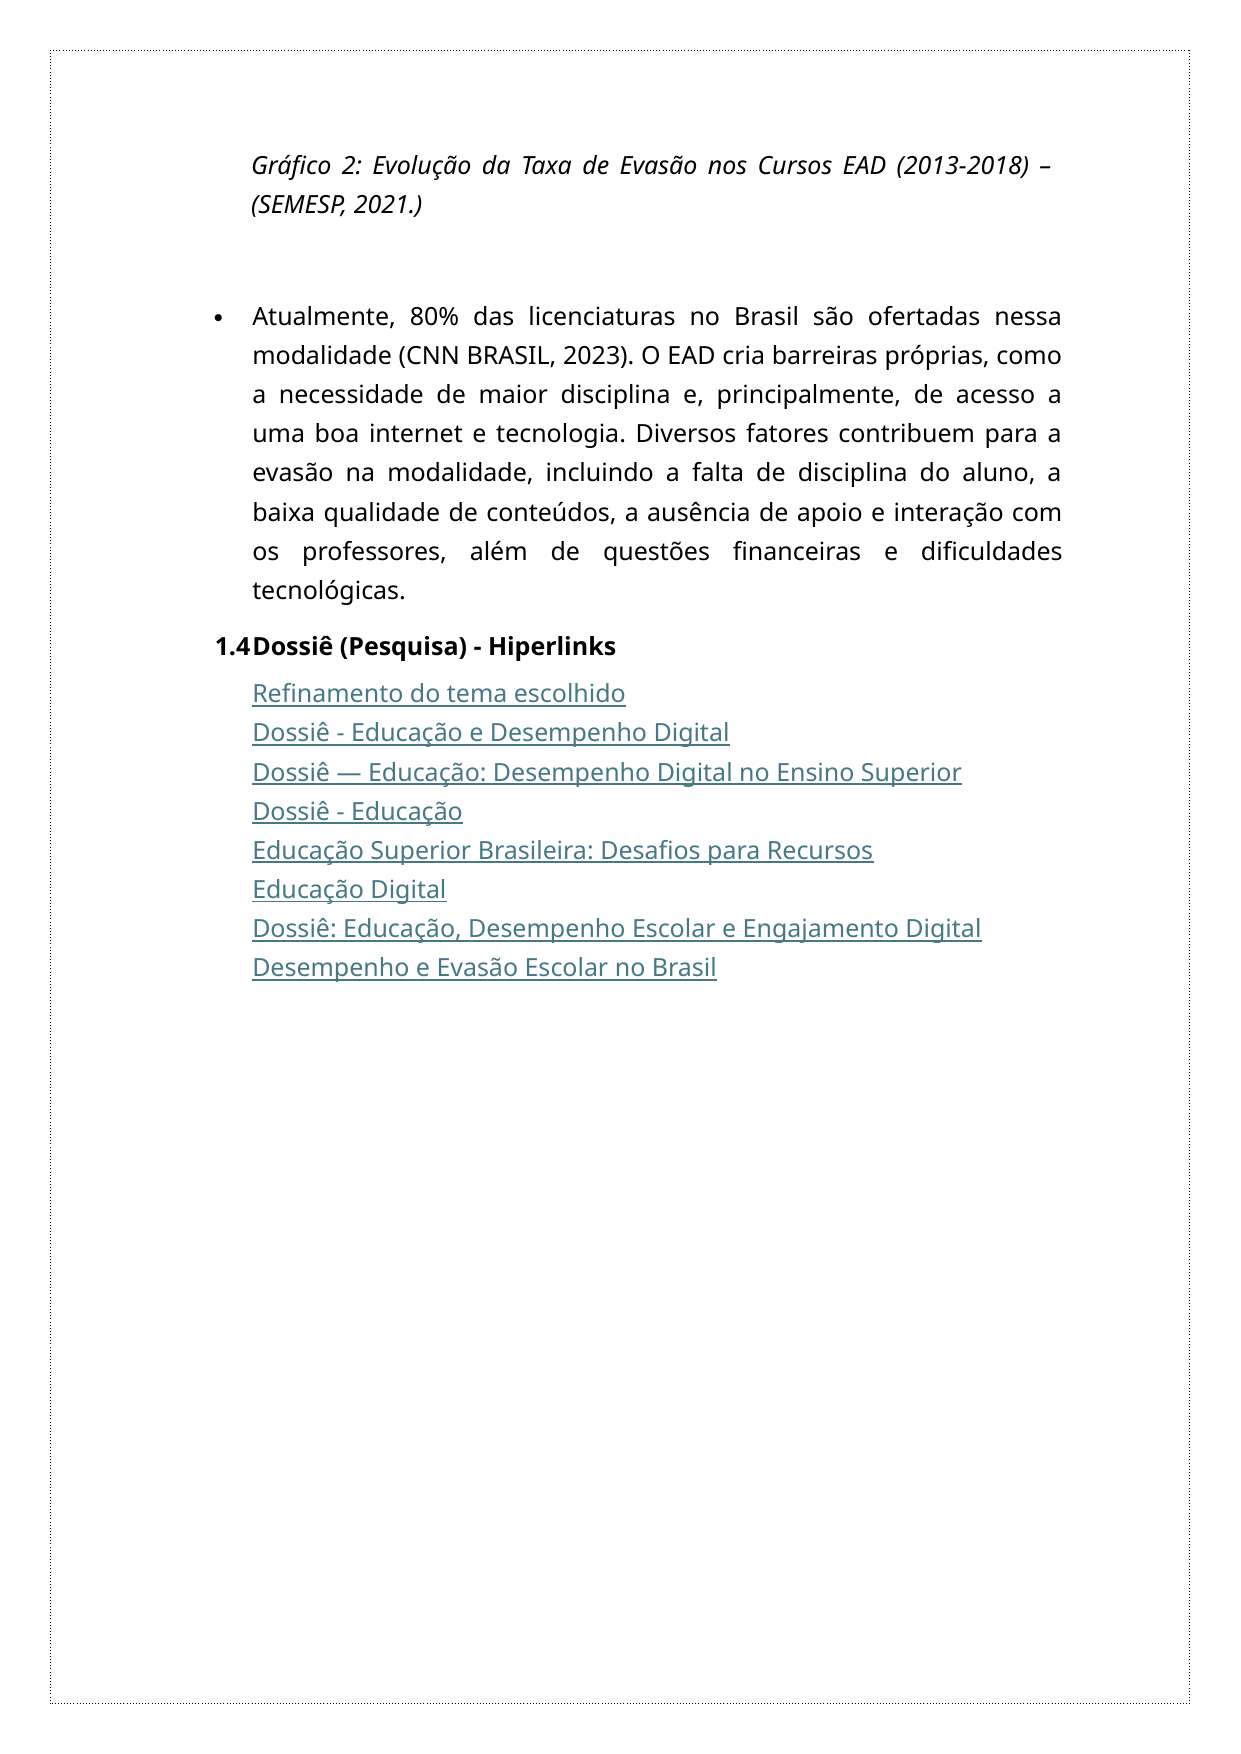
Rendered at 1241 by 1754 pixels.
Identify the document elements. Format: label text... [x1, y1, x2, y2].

list Educação Digital [252, 872, 1063, 906]
text Gráfico 2: Evolução da Taxa de Evasão nos Cursos EAD (2013-2018) – (SEMESP, 2021.) [177, 147, 1063, 221]
subtitle Dossiê (Pesquisa) - Hiperlinks [214, 628, 1063, 662]
list Atualmente, 80% das licenciaturas no Brasil são ofertadas nessa modalidade (CNN BRASIL, 2023). O EAD cria barreiras próprias, como a necessidade de maior disciplina e, principalmente, de acesso a uma boa internet e tecnologia. Diversos fatores contribuem para a evasão na modalidade, incluindo a falta de disciplina do aluno, a baixa qualidade de conteúdos, a ausência de apoio e interação com os professores, além de questões financeiras e dificuldades tecnológicas. [214, 298, 1063, 607]
list Refinamento do tema escolhido [252, 676, 1063, 710]
list Dossiê — Educação: Desempenho Digital no Ensino Superior [252, 754, 1063, 788]
list Dossiê: Educação, Desempenho Escolar e Engajamento Digital [252, 911, 1063, 945]
list Desempenho e Evasão Escolar no Brasil [252, 950, 1063, 984]
list Educação Superior Brasileira: Desafios para Recursos [252, 832, 1063, 867]
list Dossiê - Educação [252, 793, 1063, 827]
list Dossiê - Educação e Desempenho Digital [252, 715, 1063, 749]
